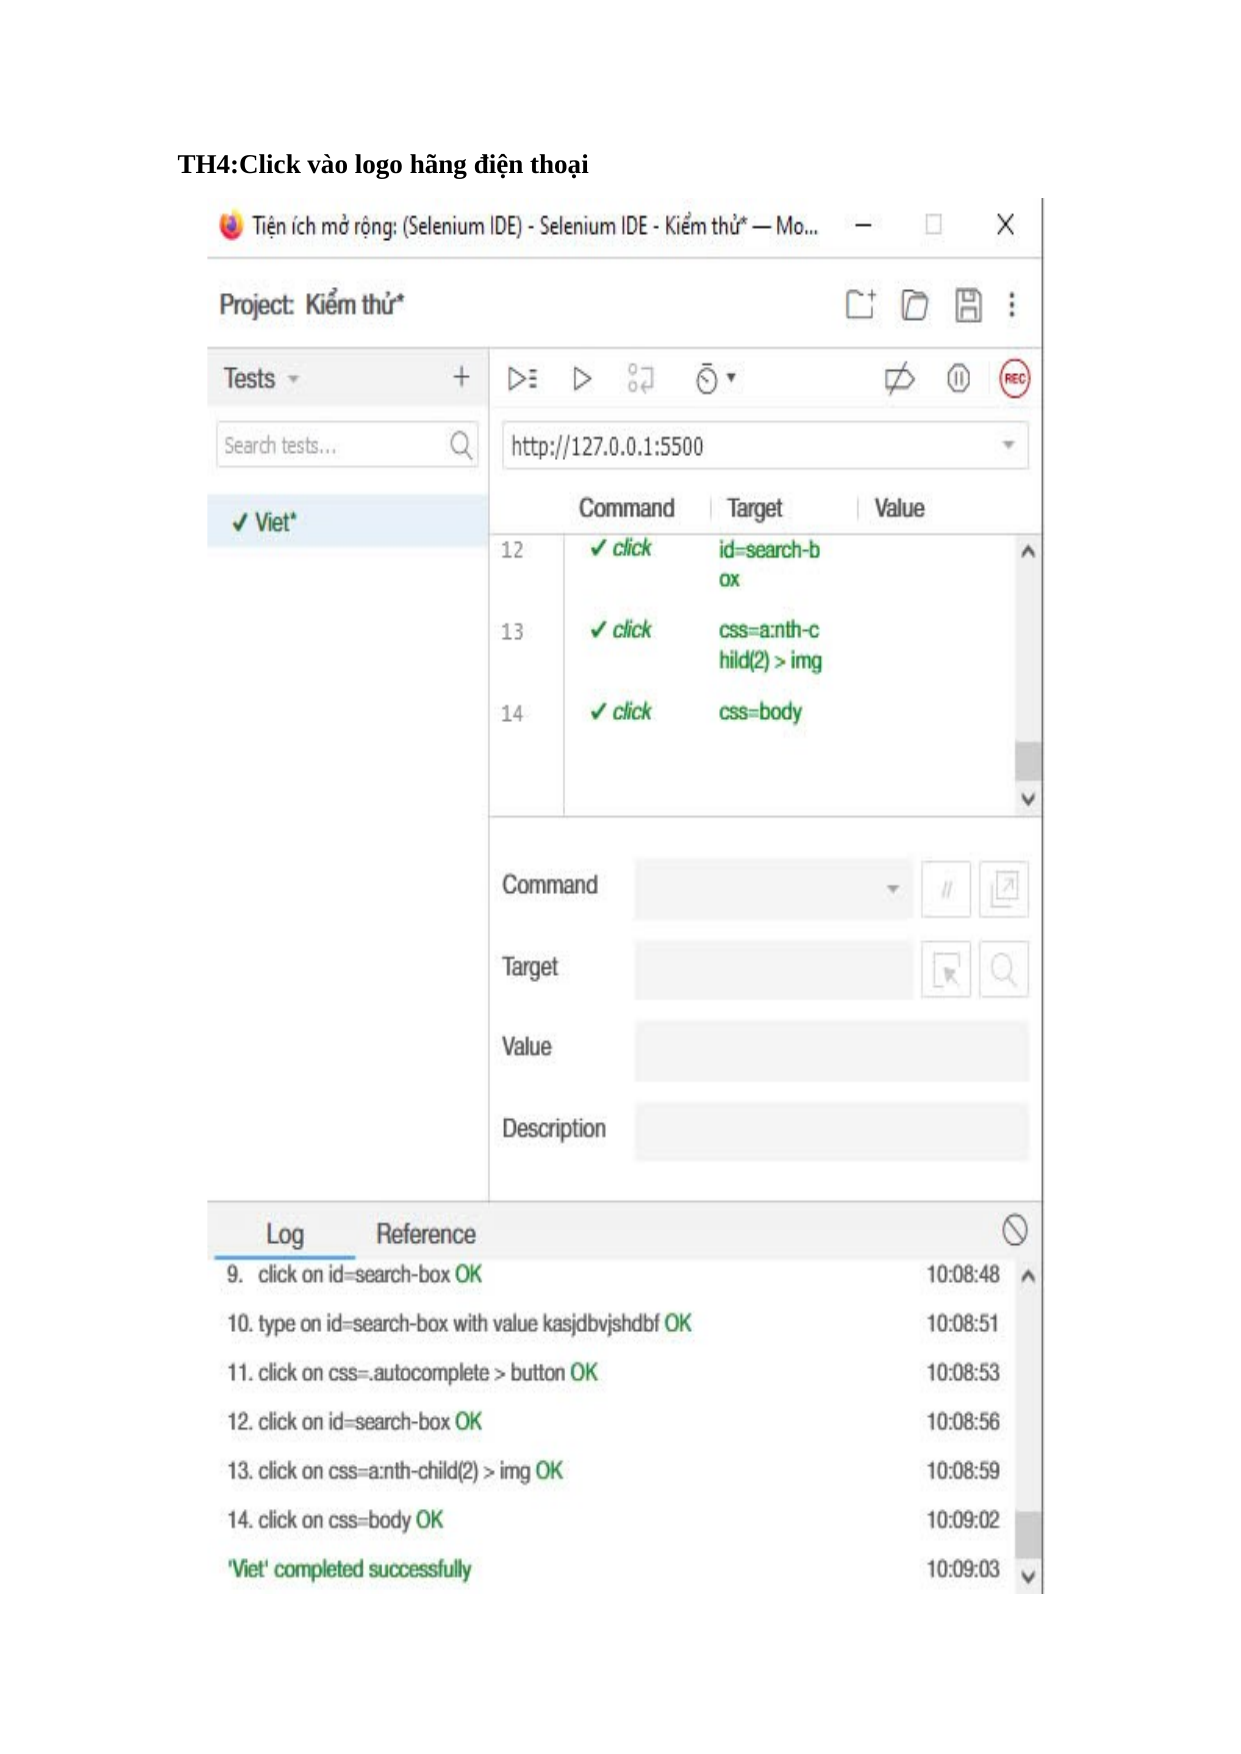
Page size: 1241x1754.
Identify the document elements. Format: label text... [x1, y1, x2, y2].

text TH4:Click vào logo hãng điện thoại [177, 150, 1062, 179]
picture [207, 198, 1045, 1594]
